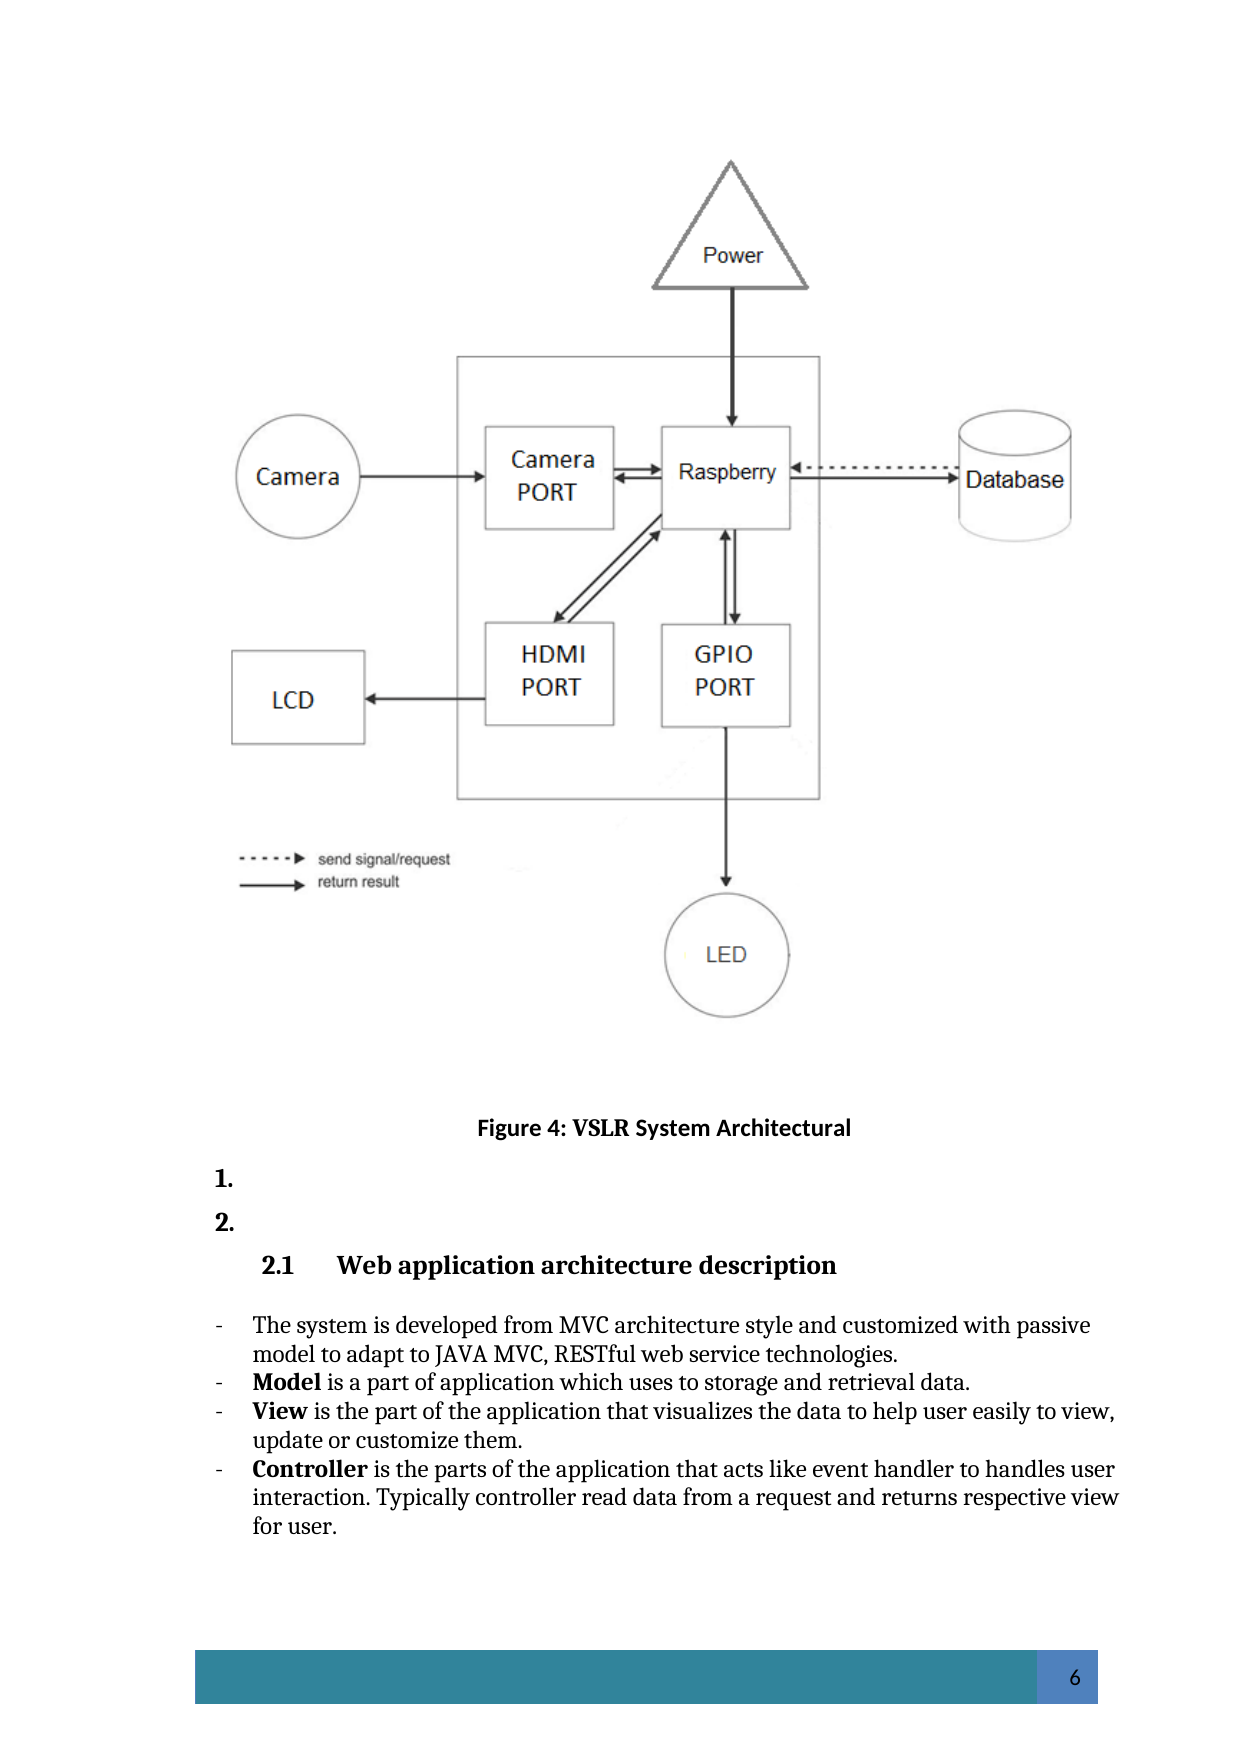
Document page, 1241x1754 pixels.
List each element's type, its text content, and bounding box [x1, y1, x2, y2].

list Model is a part of application which uses to storage and retrieval data. [215, 1397, 1151, 1426]
list The system is developed from MVC architecture style and customized with passive model to adapt to JAVA MVC, RESTful web service technologies. [215, 1311, 1151, 1368]
subtitle Web application architecture description [262, 1250, 1151, 1282]
text Figure 4: VSLR System Architectural [177, 1112, 1151, 1142]
picture [177, 147, 1152, 1087]
list View is the part of the application that visualizes the data to help user easily to view, update or customize them. [215, 1455, 1151, 1513]
